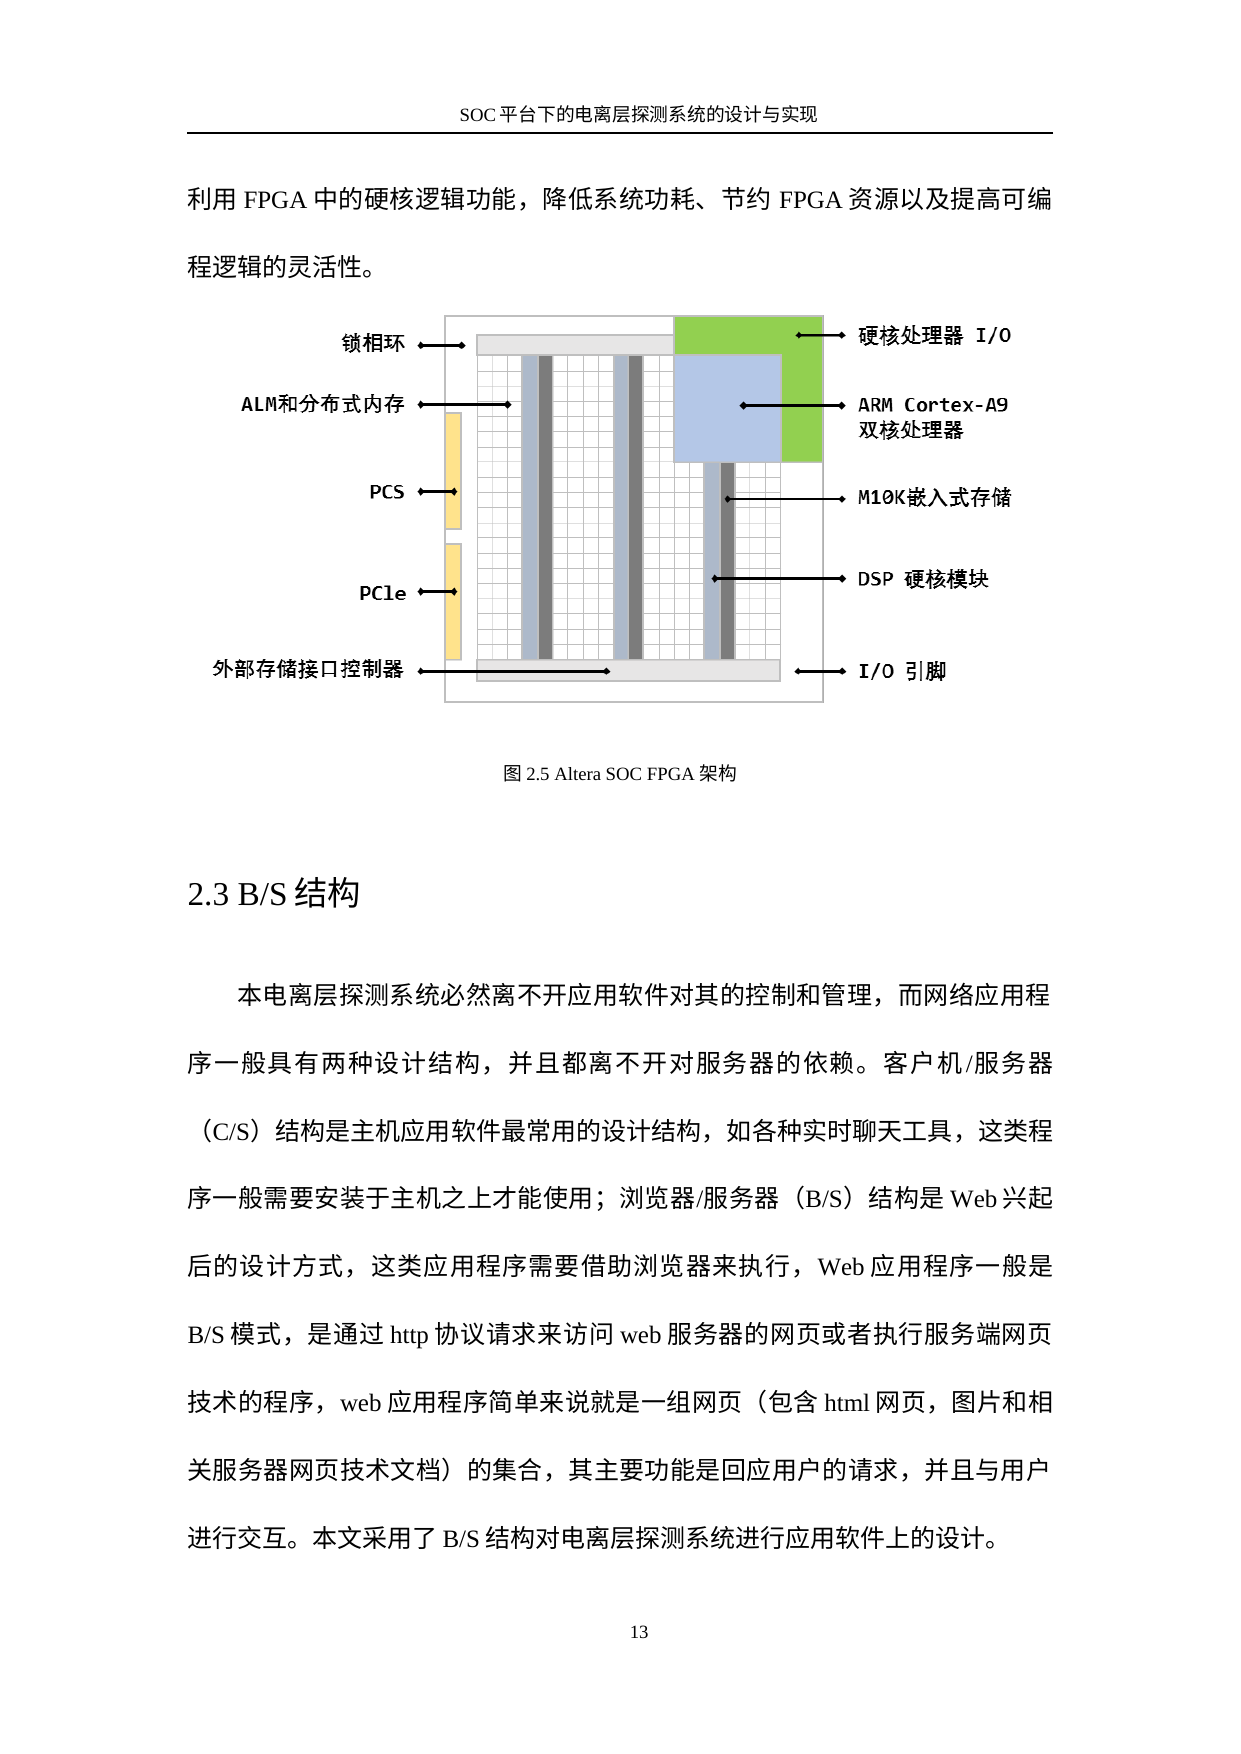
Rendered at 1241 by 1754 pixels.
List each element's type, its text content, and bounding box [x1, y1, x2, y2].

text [187, 164, 1053, 299]
subtitle 2.3 B/S结构 [187, 857, 1053, 925]
text 本电离层探测系统必然离不开应用软件对其的控制和管理，而网络应用程序一般具有两种设计结构，并且都离不开对服务器的依赖。客户机/服务器（C/S）结构是主机应用软件最常用的设计结构，如各种实时聊天工具，这类程序一般需要安装于主机之上才能使用；浏览器/服务器（B/S）结构是Web兴起后的设计方式，这类应用程序需要借助浏览器来执行，Web应用程序一般是B/S模式，是通过http协议请求来访问web服务器的网页或者执行服务端网页技术的程序，web应用程序简单来说就是一组网页（包含html网页，图片和相关服务器网页技术文档）的集合，其主要功能是回应用户的请求，并且与用户进行交互。本文采用了B/S结构对电离层探测系统进行应用软件上的设计。 [187, 959, 1053, 1571]
picture [187, 299, 1073, 711]
text 图2.5 Altera SOC FPGA 架构 [187, 756, 1053, 789]
